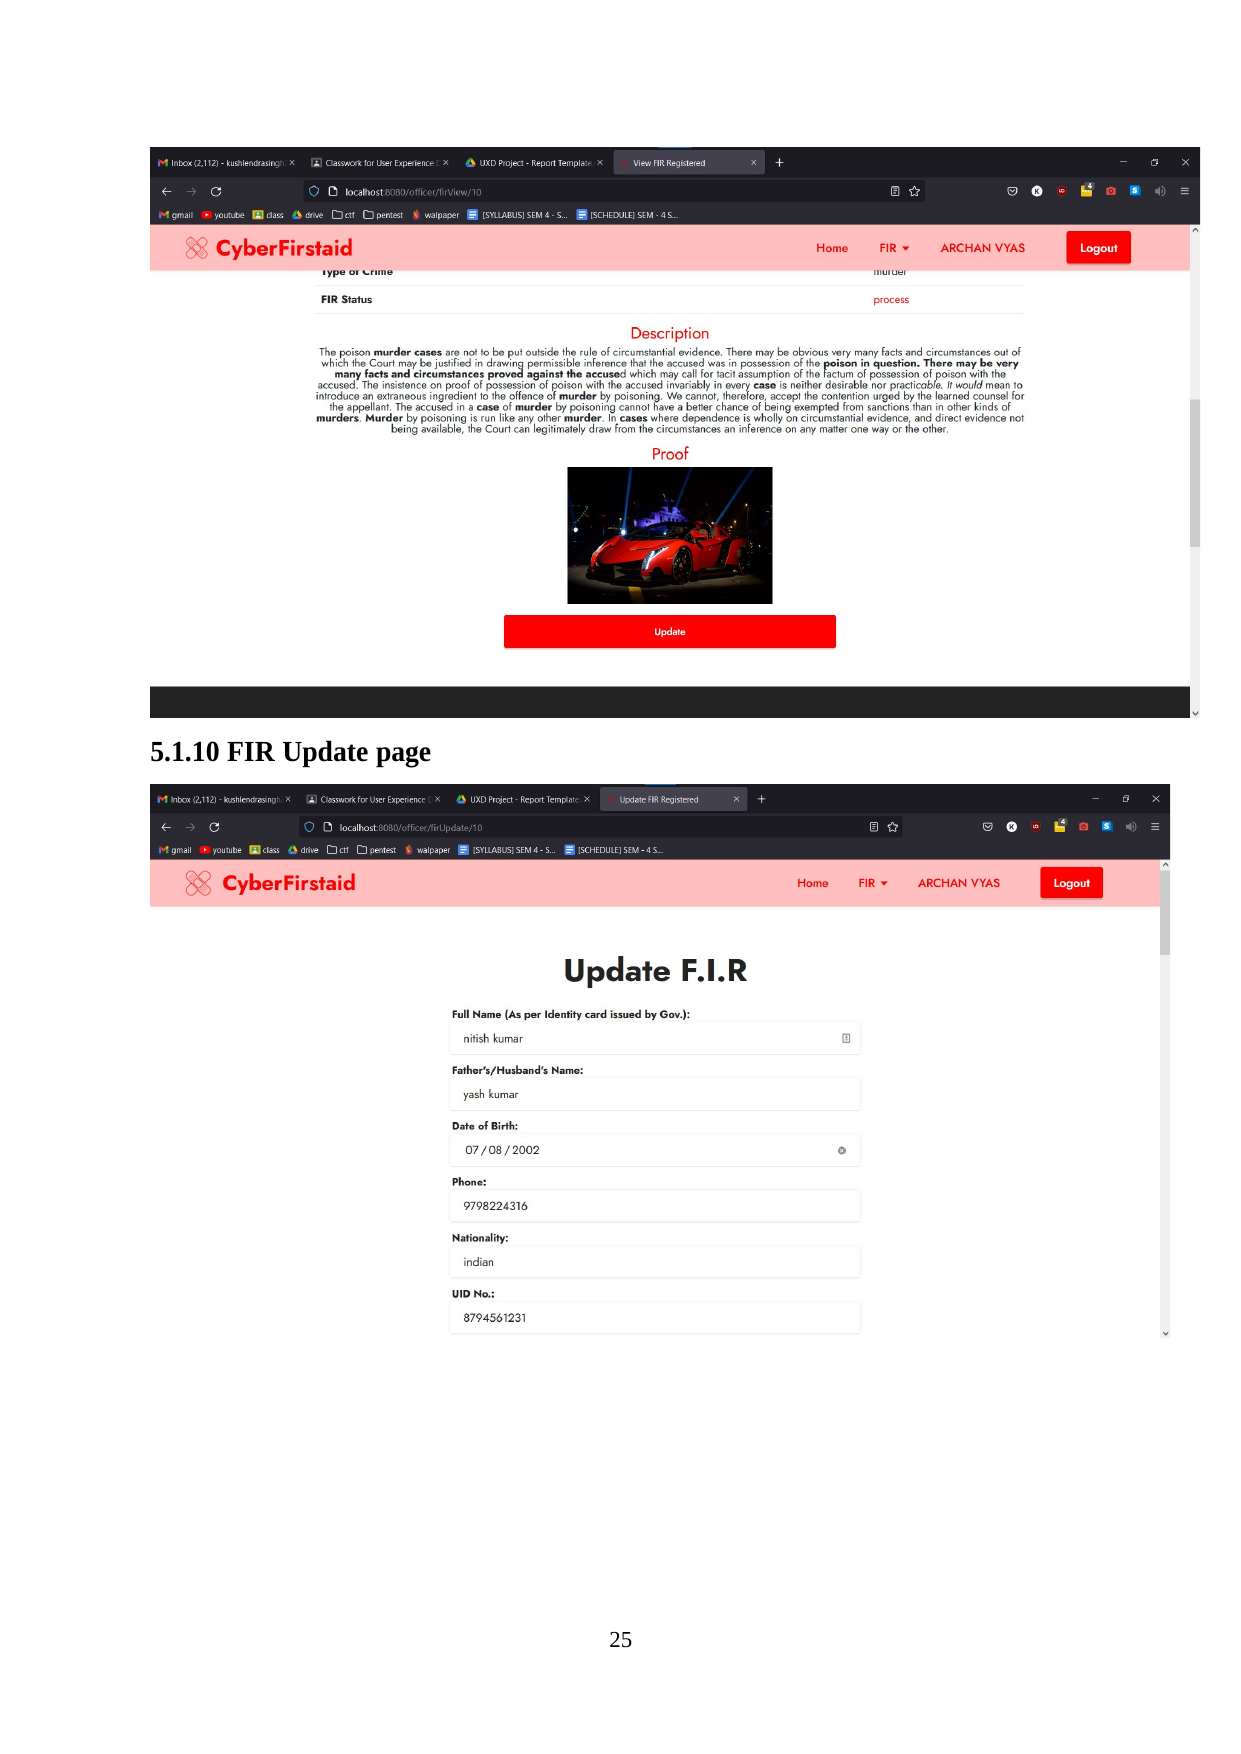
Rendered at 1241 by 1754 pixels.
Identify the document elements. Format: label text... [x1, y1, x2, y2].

picture [150, 147, 1200, 718]
picture [150, 784, 1171, 1338]
text 5.1.10 FIR Update page [150, 734, 1211, 768]
